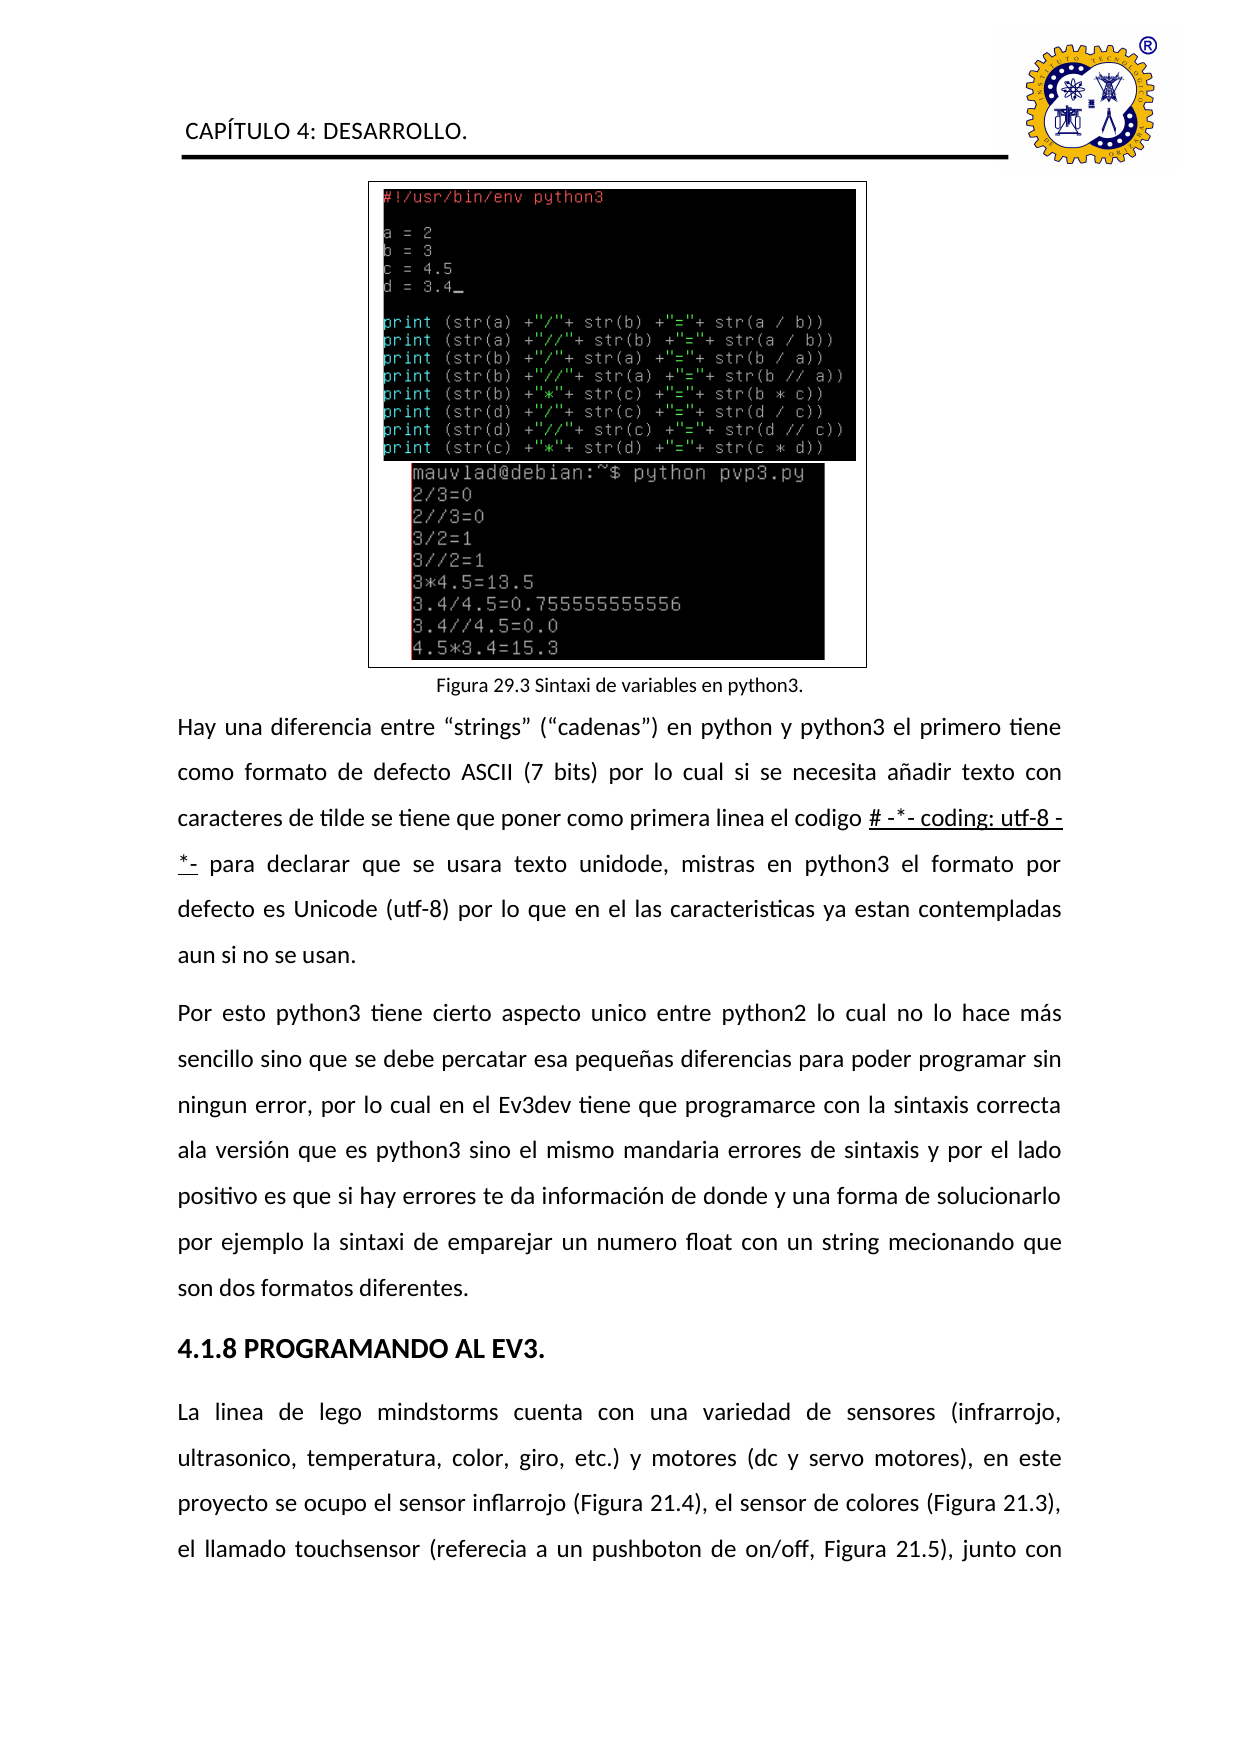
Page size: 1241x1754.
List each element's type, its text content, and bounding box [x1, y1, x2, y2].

picture [411, 463, 825, 660]
text Por esto python3 tiene cierto aspecto unico entre python2 lo cual no lo hace más sencillo sino que se debe percatar esa pequeñas diferencias para poder programar sin ningun error, por lo cual en el Ev3dev tiene que programarce con la sintaxis correcta ala versión que es python3 sino el mismo mandaria errores de sintaxis y por el lado positivo es que si hay errores te da información de donde y una forma de solucionarlo por ejemplo la sintaxi de emparejar un numero float con un string mecionando que son dos formatos diferentes. [177, 997, 1063, 1302]
text 4.1.8 programando al ev3. [177, 1330, 1063, 1366]
picture [383, 189, 856, 461]
picture [996, 27, 1179, 171]
text Hay una diferencia entre “strings” (“cadenas”) en python y python3 el primero tiene como formato de defecto ASCII (7 bits) por lo cual si se necesita añadir texto con caracteres de tilde se tiene que poner como primera linea el codigo # -*- coding: utf-8 -*- para declarar que se usara texto unidode, mistras en python3 el formato por defecto es Unicode (utf-8) por lo que en el las caracteristicas ya estan contempladas aun si no se usan. [177, 711, 1063, 970]
